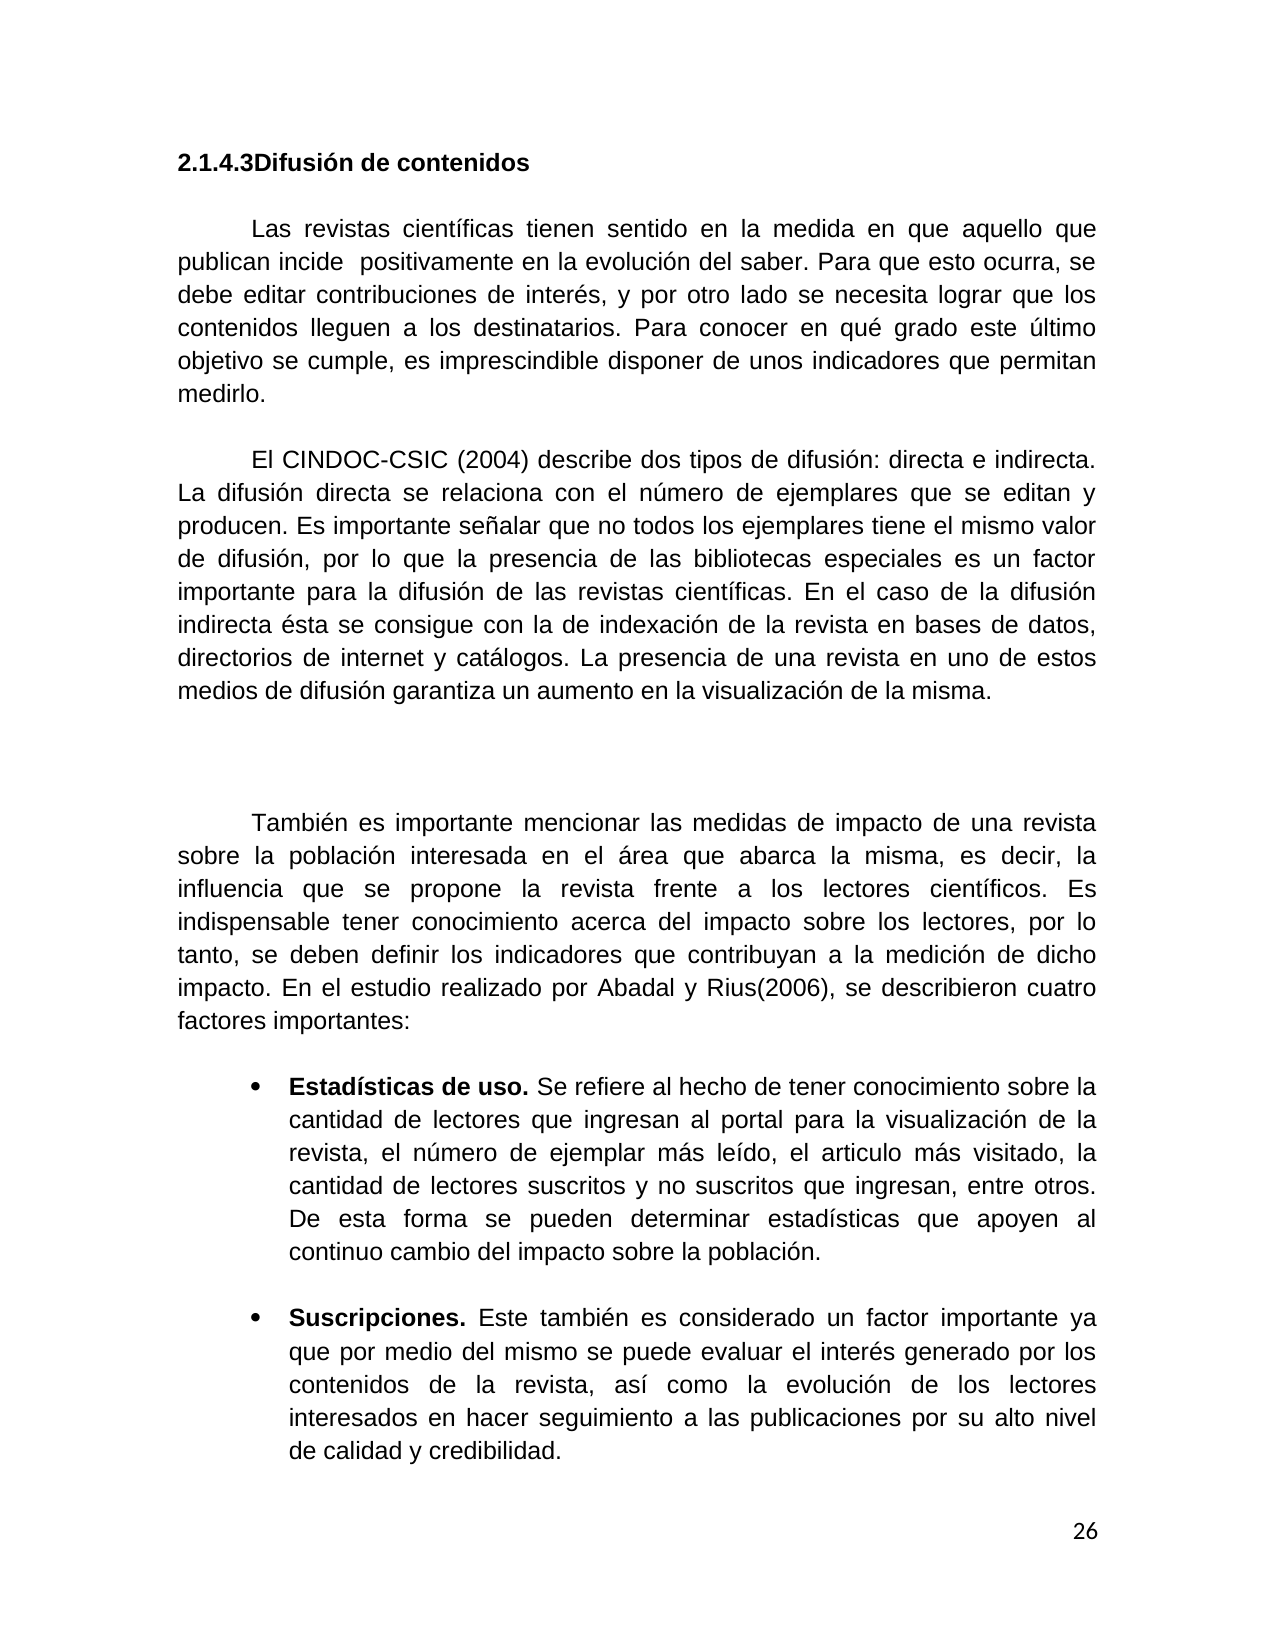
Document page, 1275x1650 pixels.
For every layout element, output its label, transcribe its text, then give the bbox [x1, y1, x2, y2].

subtitle 2.1.4.3Difusión de contenidos [177, 148, 1098, 176]
list Las revistas científicas tienen sentido en la medida en que aquello que publican incide positivamente en la evolución del saber. Para que esto ocurra, se debe editar contribuciones de interés, y por otro lado se necesita lograr que los contenidos lleguen a los destinatarios. Para conocer en qué grado este último objetivo se cumple, es imprescindible disponer de unos indicadores que permitan medirlo. [177, 214, 1098, 407]
list Estadísticas de uso. Se refiere al hecho de tener conocimiento sobre la cantidad de lectores que ingresan al portal para la visualización de la revista, el número de ejemplar más leído, el articulo más visitado, la cantidad de lectores suscritos y no suscritos que ingresan, entre otros. De esta forma se pueden determinar estadísticas que apoyen al continuo cambio del impacto sobre la población. [251, 1072, 1098, 1266]
list Suscripciones. Este también es considerado un factor importante ya que por medio del mismo se puede evaluar el interés generado por los contenidos de la revista, así como la evolución de los lectores interesados en hacer seguimiento a las publicaciones por su alto nivel de calidad y credibilidad. [251, 1303, 1098, 1464]
list El CINDOC-CSIC (2004) describe dos tipos de difusión: directa e indirecta. La difusión directa se relaciona con el número de ejemplares que se editan y producen. Es importante señalar que no todos los ejemplares tiene el mismo valor de difusión, por lo que la presencia de las bibliotecas especiales es un factor importante para la difusión de las revistas científicas. En el caso de la difusión indirecta ésta se consigue con la de indexación de la revista en bases de datos, directorios de internet y catálogos. La presencia de una revista en uno de estos medios de difusión garantiza un aumento en la visualización de la misma. [177, 445, 1098, 705]
text También es importante mencionar las medidas de impacto de una revista sobre la población interesada en el área que abarca la misma, es decir, la influencia que se propone la revista frente a los lectores científicos. Es indispensable tener conocimiento acerca del impacto sobre los lectores, por lo tanto, se deben definir los indicadores que contribuyan a la medición de dicho impacto. En el estudio realizado por Abadal y Rius(2006), se describieron cuatro factores importantes: [177, 808, 1098, 1035]
